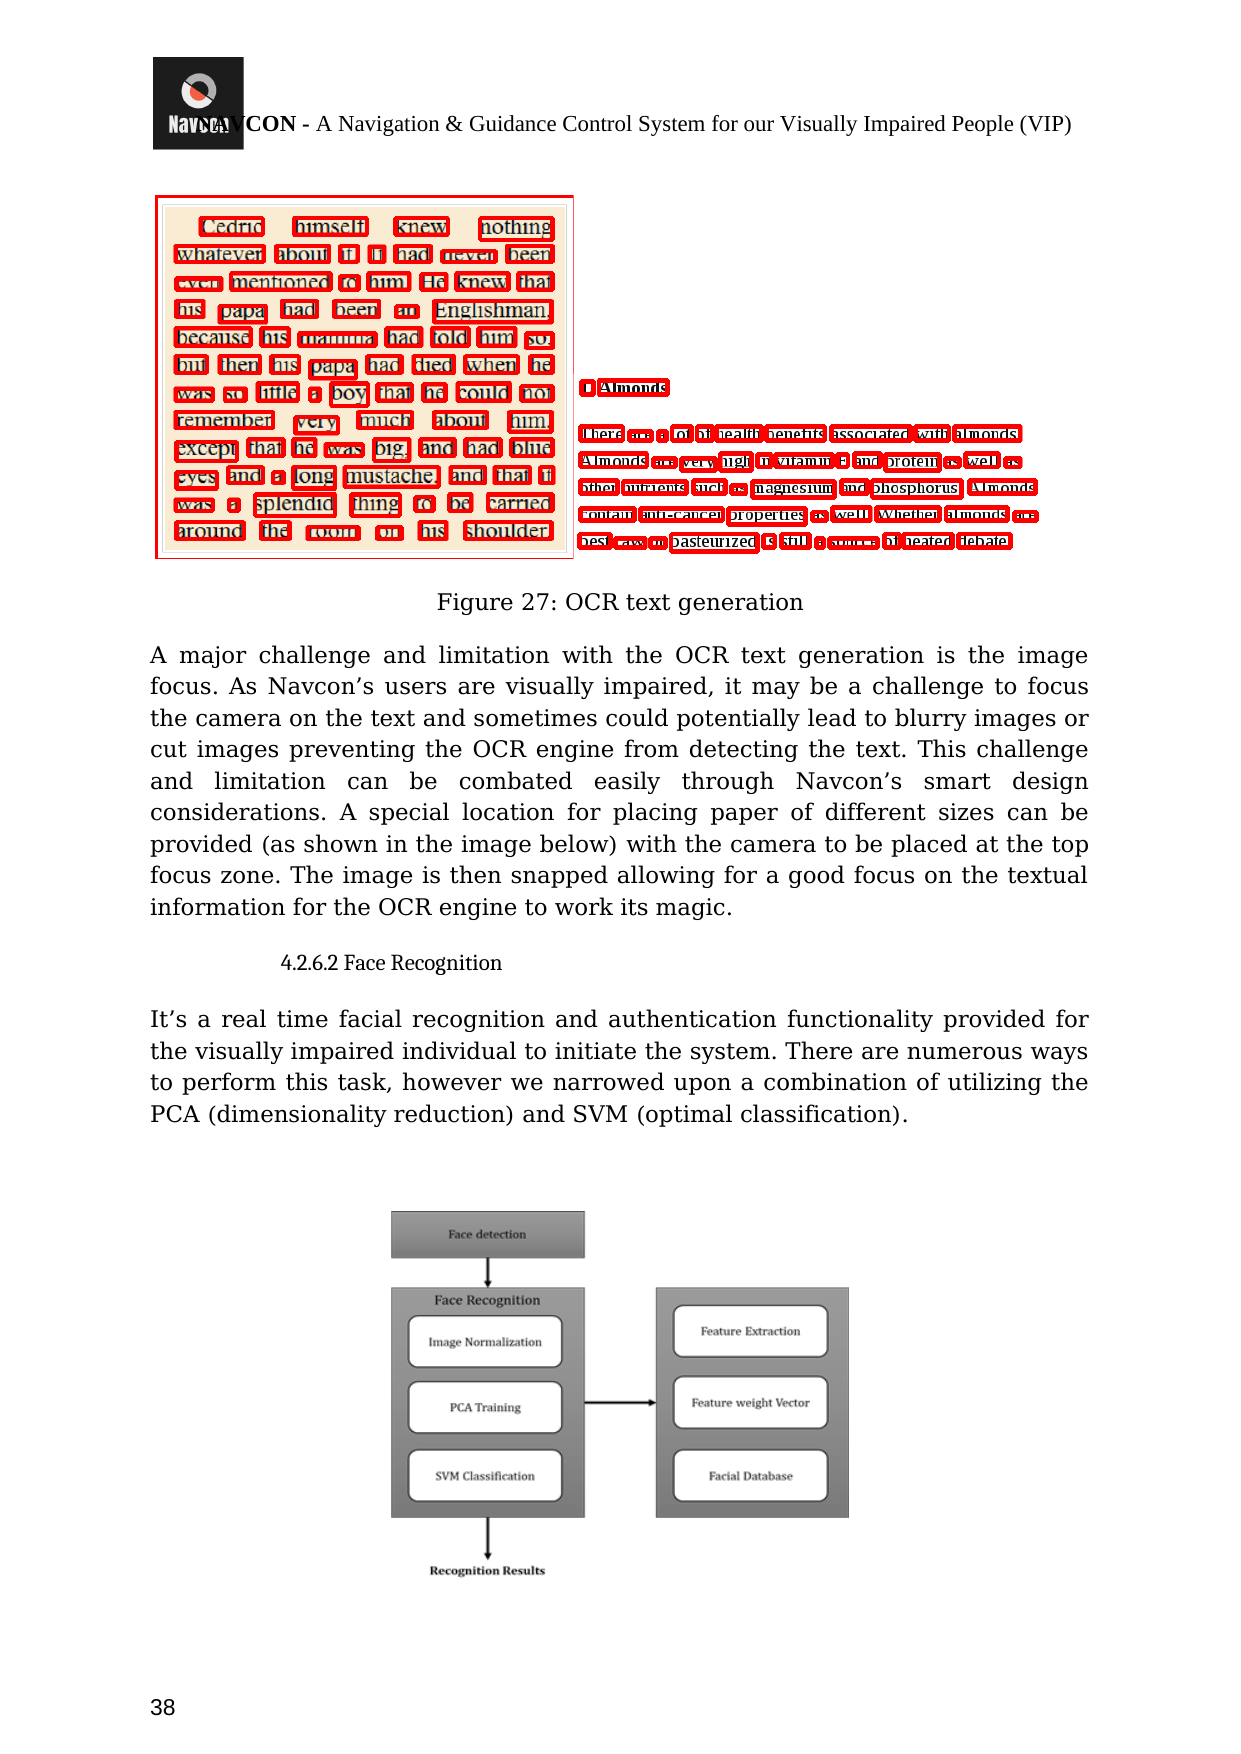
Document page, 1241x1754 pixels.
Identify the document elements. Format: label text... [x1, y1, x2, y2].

text Figure 27: OCR text generation [150, 588, 1090, 615]
picture [391, 1211, 849, 1585]
text It’s a real time facial recognition and authentication functionality provided for the visually impaired individual to initiate the system. There are numerous ways to perform this task, however we narrowed upon a combination of utilizing the PCA (dimensionality reduction) and SVM (optimal classification). [150, 1005, 1090, 1127]
text A major challenge and limitation with the OCR text generation is the image focus. As Navcon’s users are visually impaired, it may be a challenge to focus the camera on the text and sometimes could potentially lead to blurry images or cut images preventing the OCR engine from detecting the text. This challenge and limitation can be combated easily through Navcon’s smart design considerations. A special location for placing paper of different sizes can be provided (as shown in the image below) with the camera to be placed at the top focus zone. The image is then snapped allowing for a good focus on the textual information for the OCR engine to work its magic. [150, 640, 1090, 920]
picture [155, 195, 1048, 559]
text 4.2.6.2 Face Recognition [150, 949, 1090, 976]
picture [153, 57, 244, 150]
